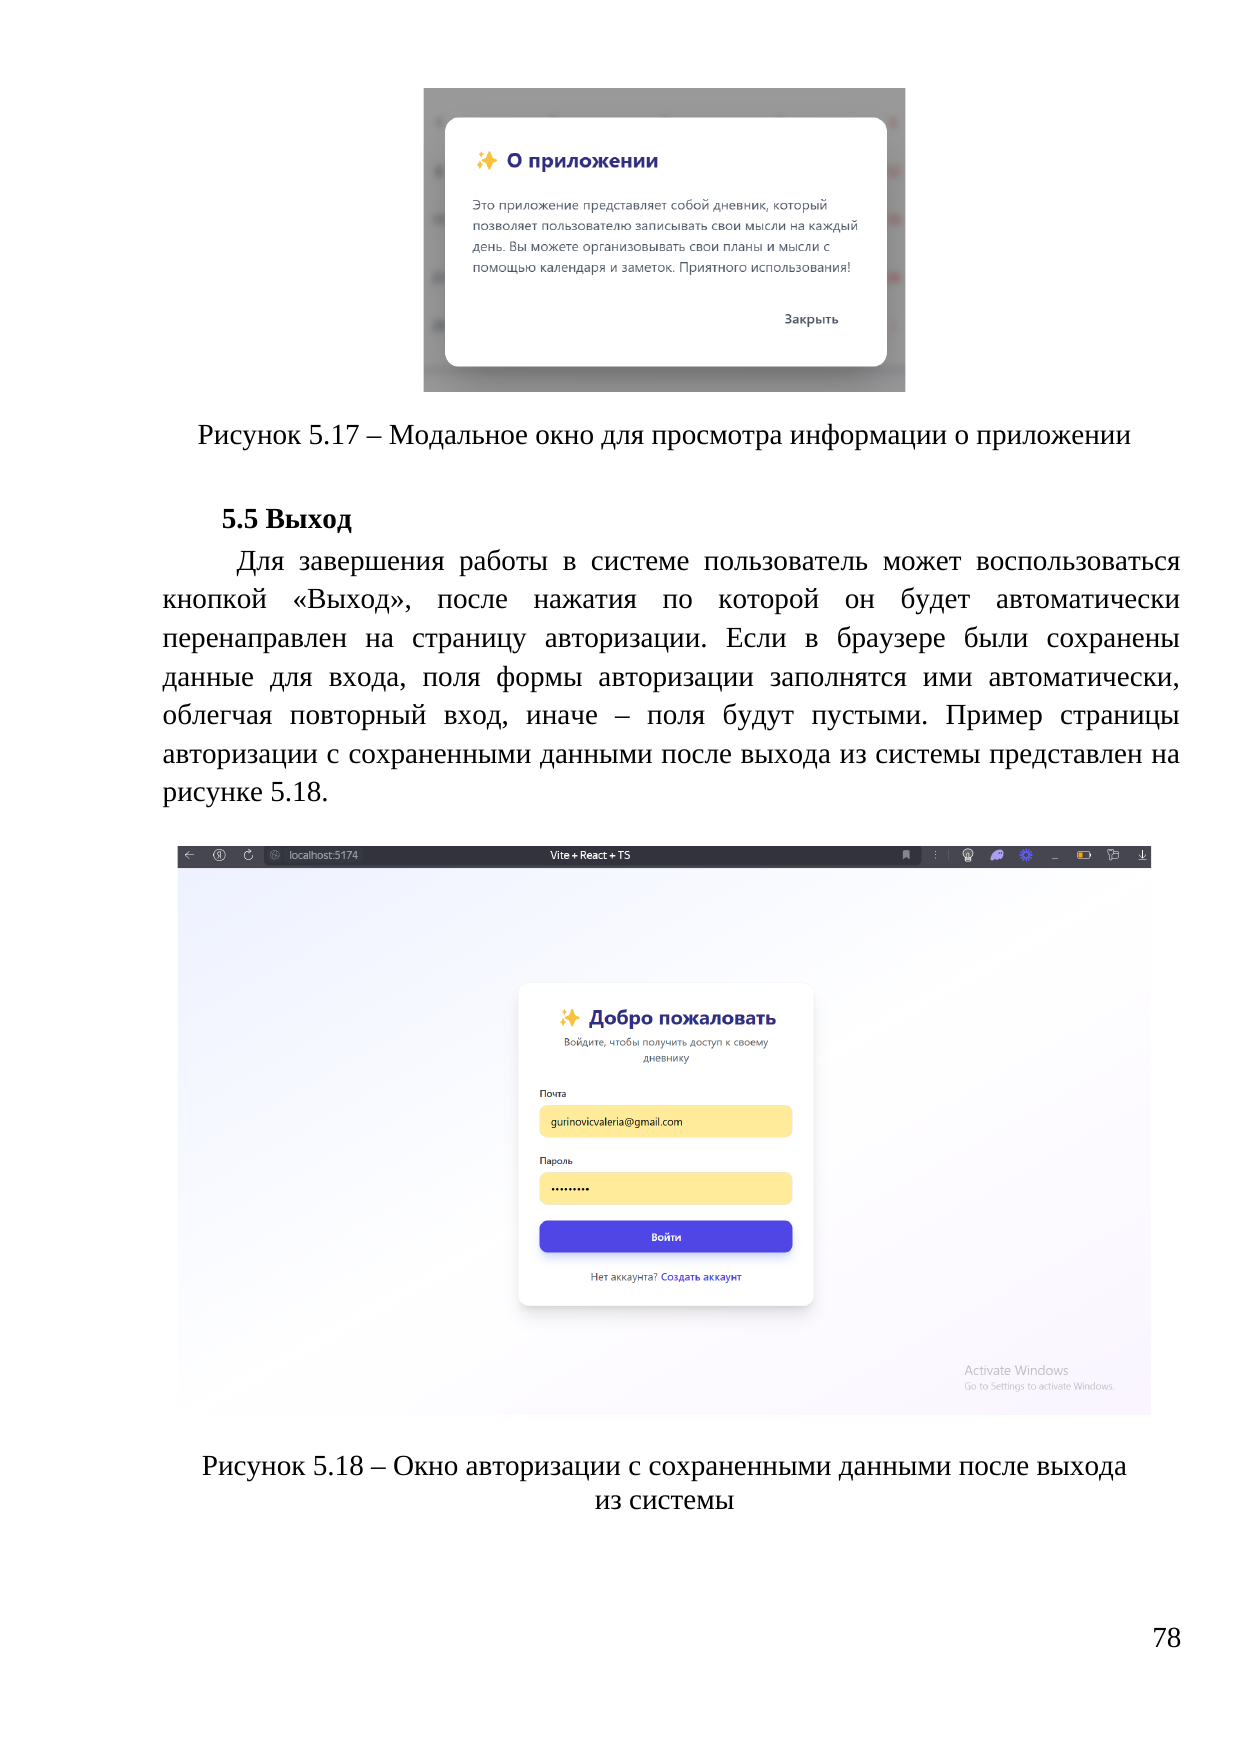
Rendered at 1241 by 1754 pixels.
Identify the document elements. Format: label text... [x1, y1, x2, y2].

picture [177, 846, 1152, 1415]
subtitle 5.5 Выход [222, 501, 1181, 535]
picture [423, 88, 906, 392]
text из системы [148, 1482, 1181, 1516]
text Рисунок 5.18 – Окно авторизации с сохраненными данными после выхода [148, 1448, 1181, 1482]
text Рисунок 5.17 – Модальное окно для просмотра информации о приложении [148, 417, 1181, 451]
text Для завершения работы в системе пользователь может воспользоваться кнопкой «Выход», после нажатия по которой он будет автоматически перенаправлен на страницу авторизации. Если в браузере были сохранены данные для входа, поля формы авторизации заполнятся ими автоматически, облегчая повторный вход, иначе – поля будут пустыми. Пример страницы авторизации с сохраненными данными после выхода из системы представлен на рисунке 5.18. [162, 543, 1181, 808]
